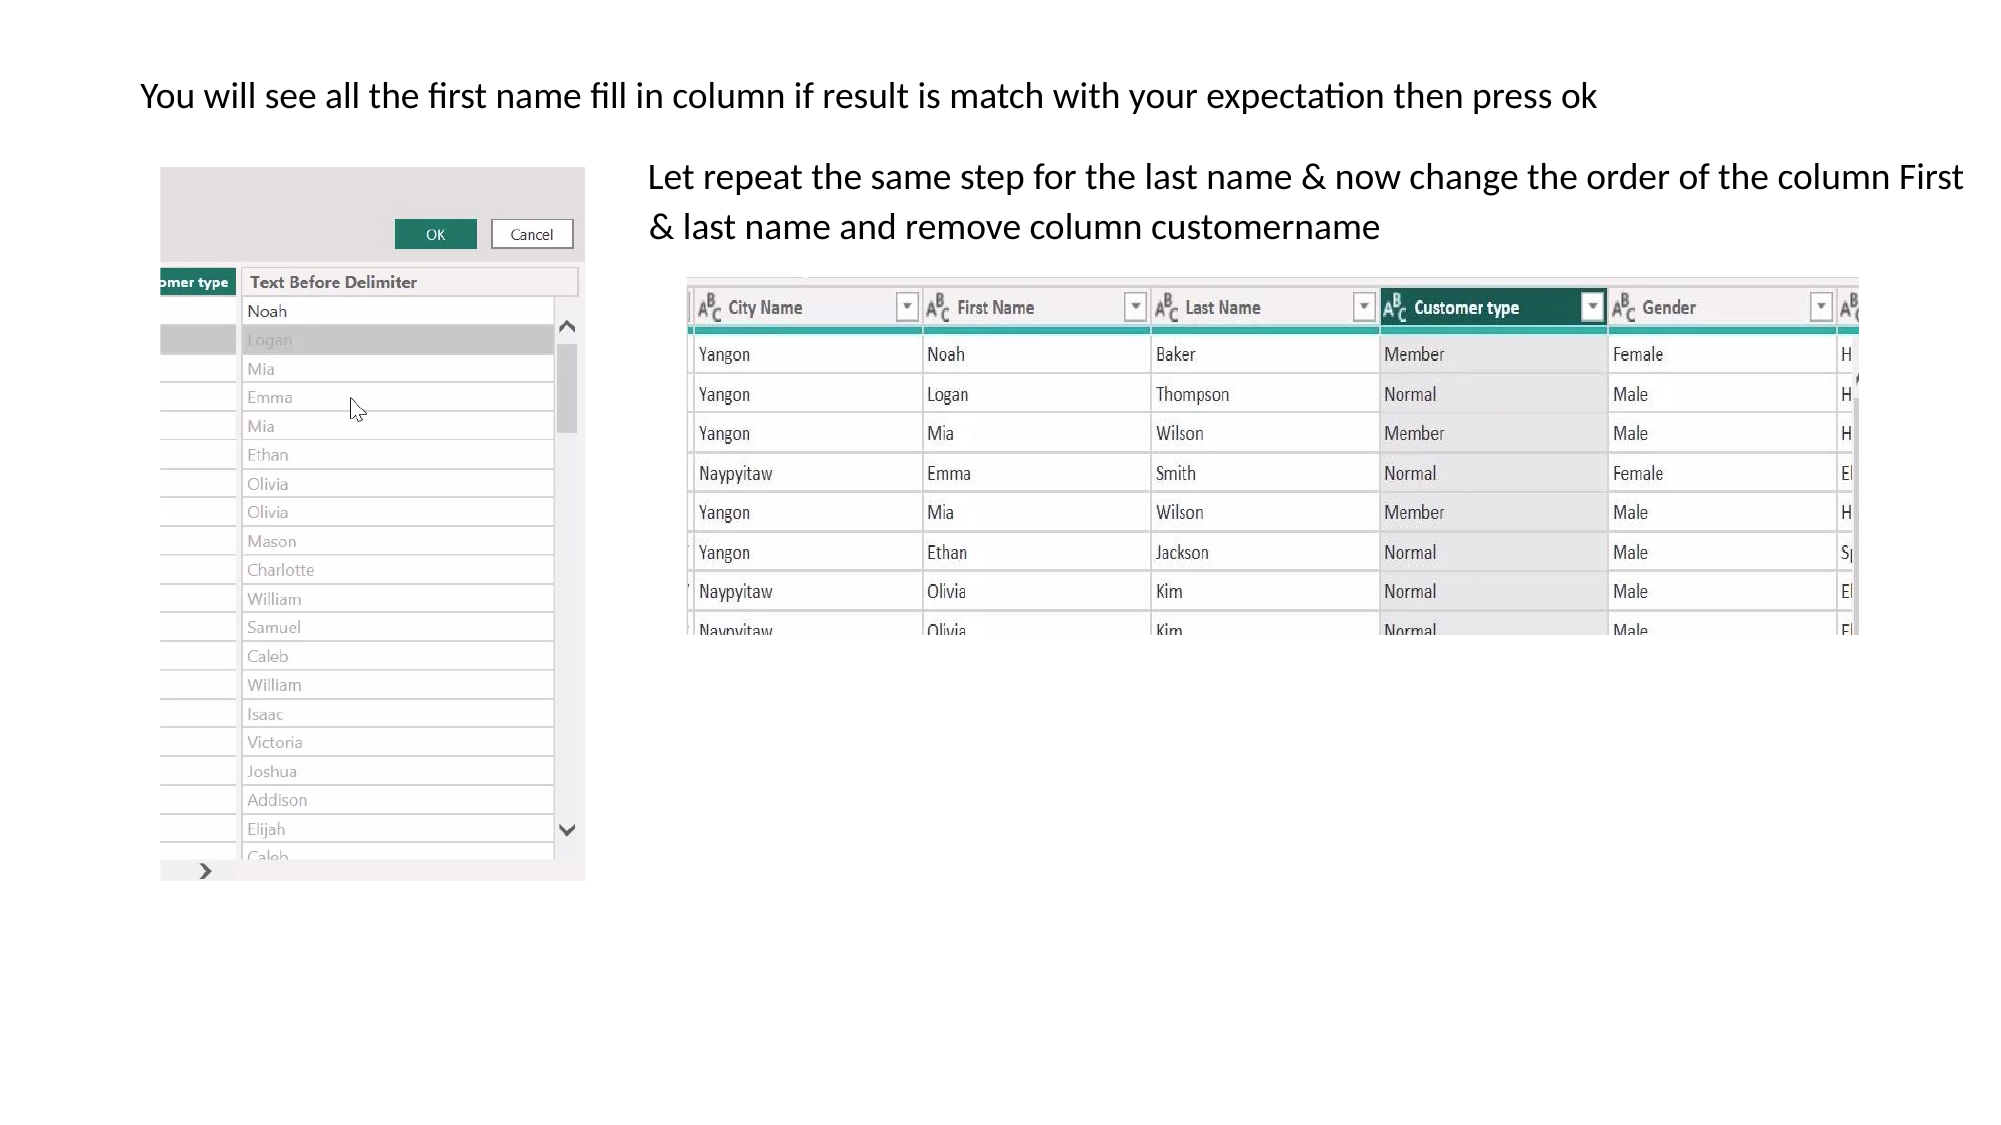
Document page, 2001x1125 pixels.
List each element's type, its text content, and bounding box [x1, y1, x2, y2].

text You will see all the first name fill in column if result is match with your expectation then press ok [140, 72, 1969, 118]
picture [686, 277, 1859, 635]
text Let repeat the same step for the last name & now change the order of the column First & last name and remove column customername [161, 153, 1969, 249]
picture [160, 167, 586, 881]
